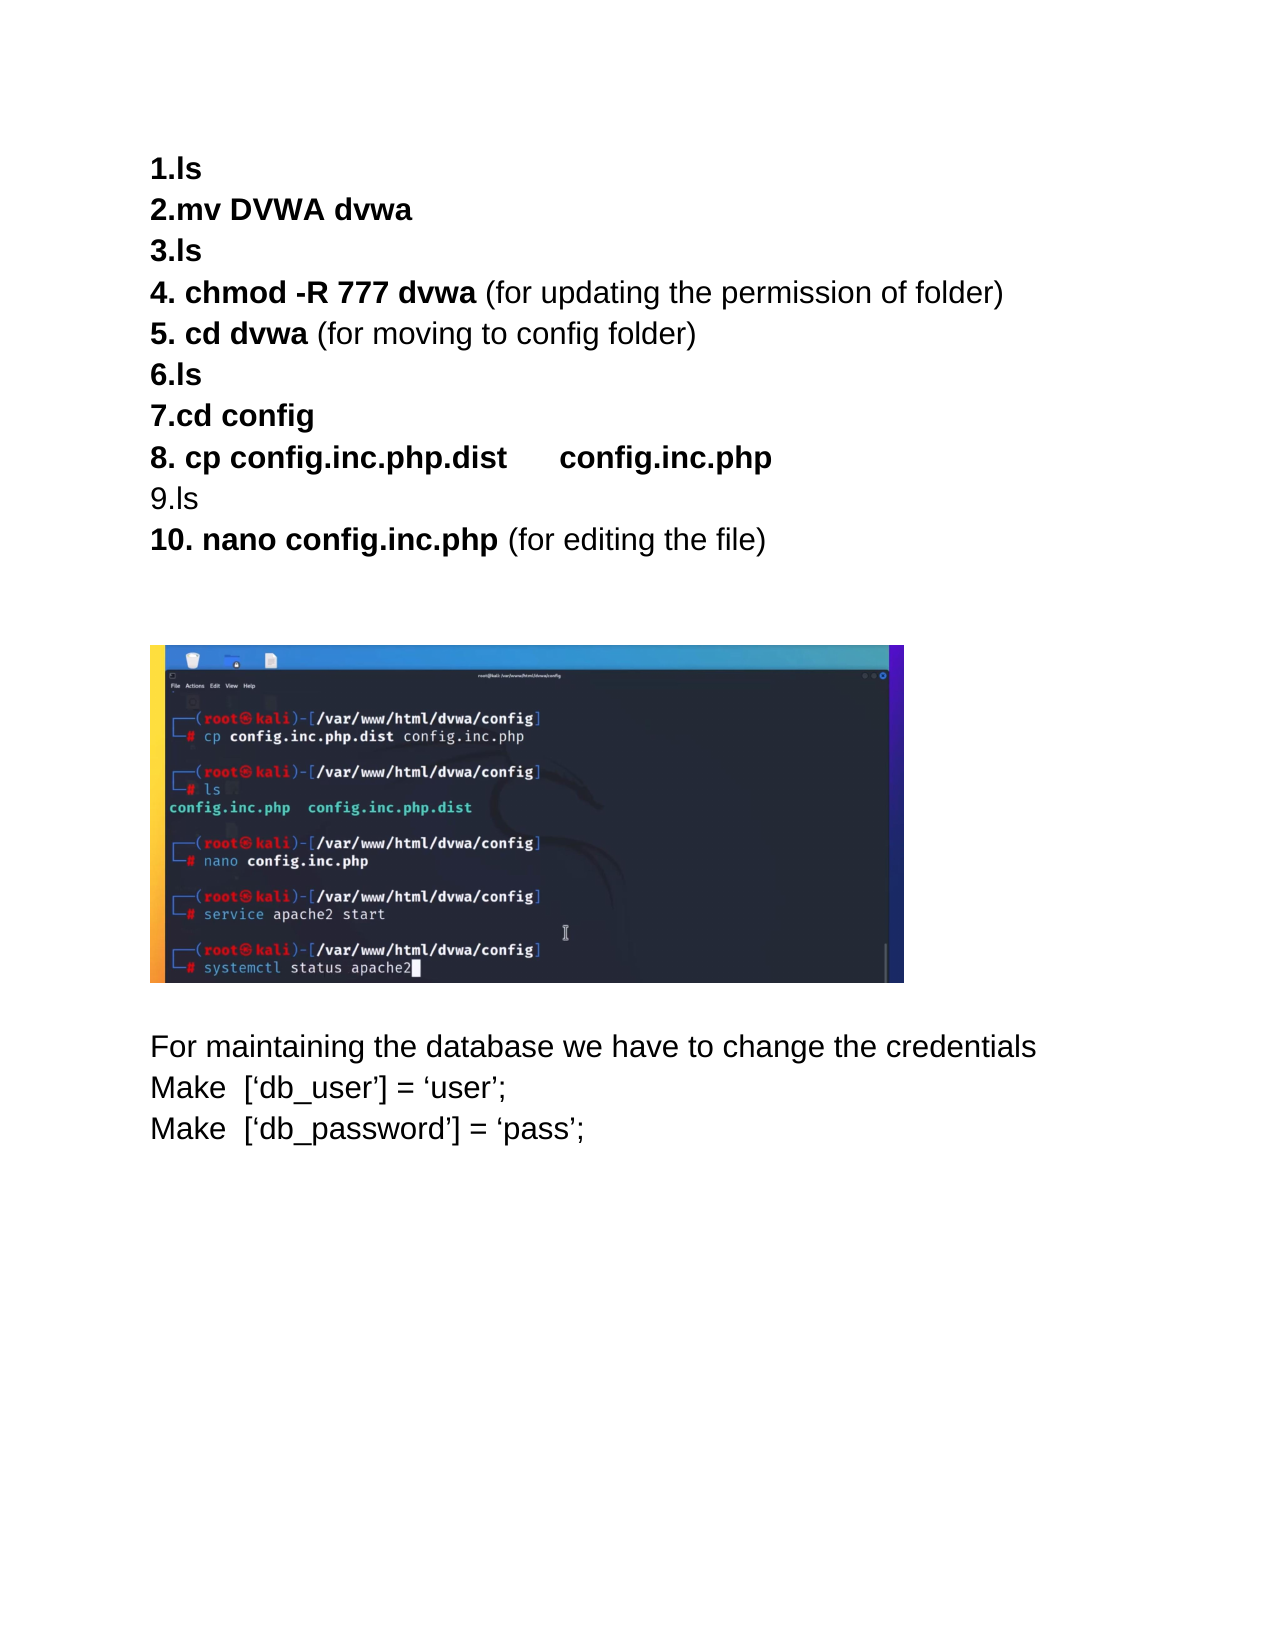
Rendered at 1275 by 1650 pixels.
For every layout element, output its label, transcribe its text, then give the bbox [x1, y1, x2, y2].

text 8. cp config.inc.php.dist config.inc.php [150, 439, 1125, 475]
text 7.cd config [150, 397, 1125, 433]
text 1.ls [150, 150, 1125, 186]
text For maintaining the database we have to change the credentials [150, 1028, 1125, 1063]
picture [150, 645, 904, 983]
text 6.ls [150, 356, 1125, 392]
text 4. chmod -R 777 dvwa (for updating the permission of folder) [150, 274, 1125, 310]
text 3.ls [150, 232, 1125, 268]
text 9.ls [150, 480, 1125, 516]
text Make [‘db_user’] = ‘user’; [150, 1069, 1125, 1105]
text 5. cd dvwa (for moving to config folder) [150, 315, 1125, 351]
text 10. nano config.inc.php (for editing the file) [150, 521, 1125, 557]
text Make [‘db_password’] = ‘pass’; [150, 1110, 1125, 1146]
text 2.mv DVWA dvwa [150, 191, 1125, 227]
